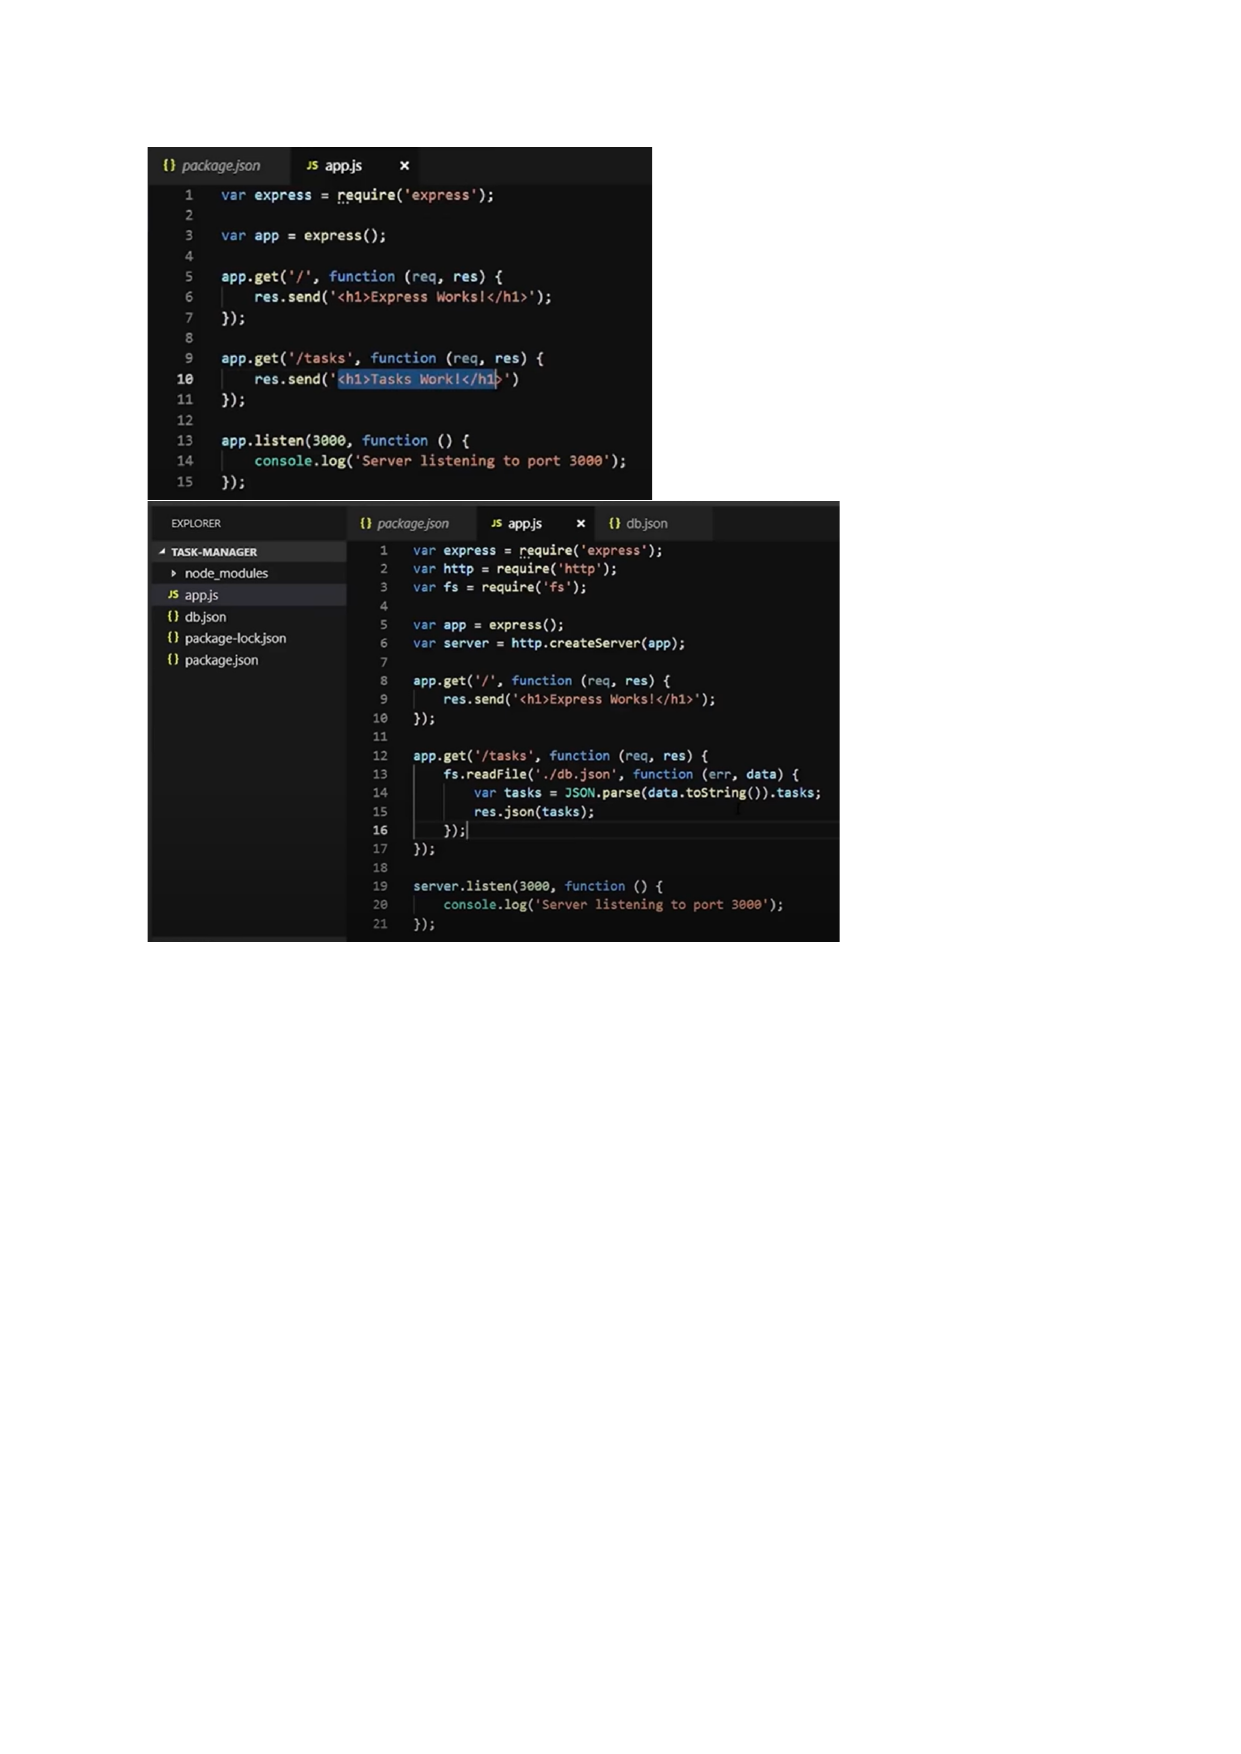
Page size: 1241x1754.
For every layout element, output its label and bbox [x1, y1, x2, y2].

picture [147, 147, 653, 500]
picture [147, 501, 840, 942]
